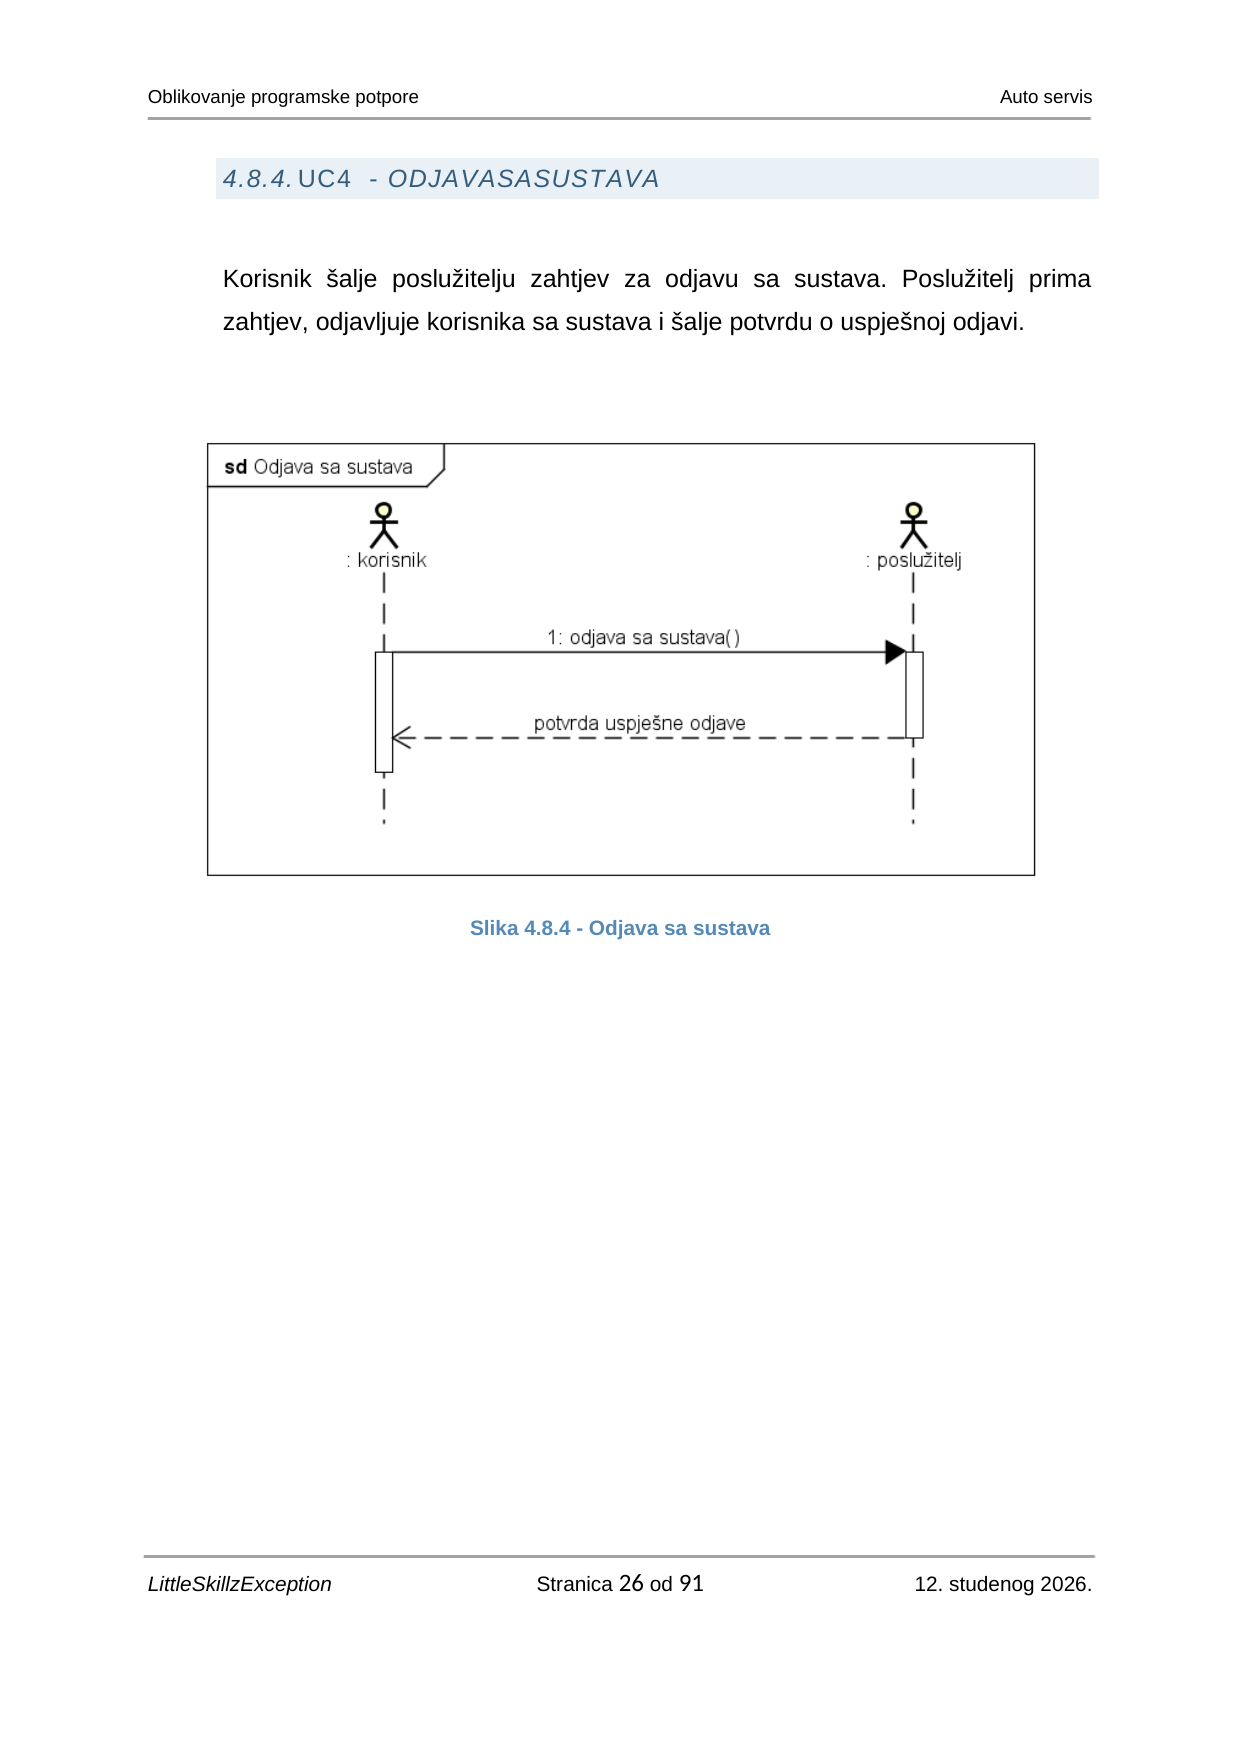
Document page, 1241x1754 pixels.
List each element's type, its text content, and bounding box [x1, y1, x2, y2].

text Slika 4.8.4 - Odjava sa sustava [148, 916, 1093, 940]
subtitle UC4 - OdjavaSaSustava [223, 164, 1093, 193]
text Korisnik šalje poslužitelju zahtjev za odjavu sa sustava. Poslužitelj prima zahtjev, odjavljuje korisnika sa sustava i šalje potvrdu o uspješnoj odjavi. [223, 264, 1093, 336]
picture [190, 426, 1050, 892]
